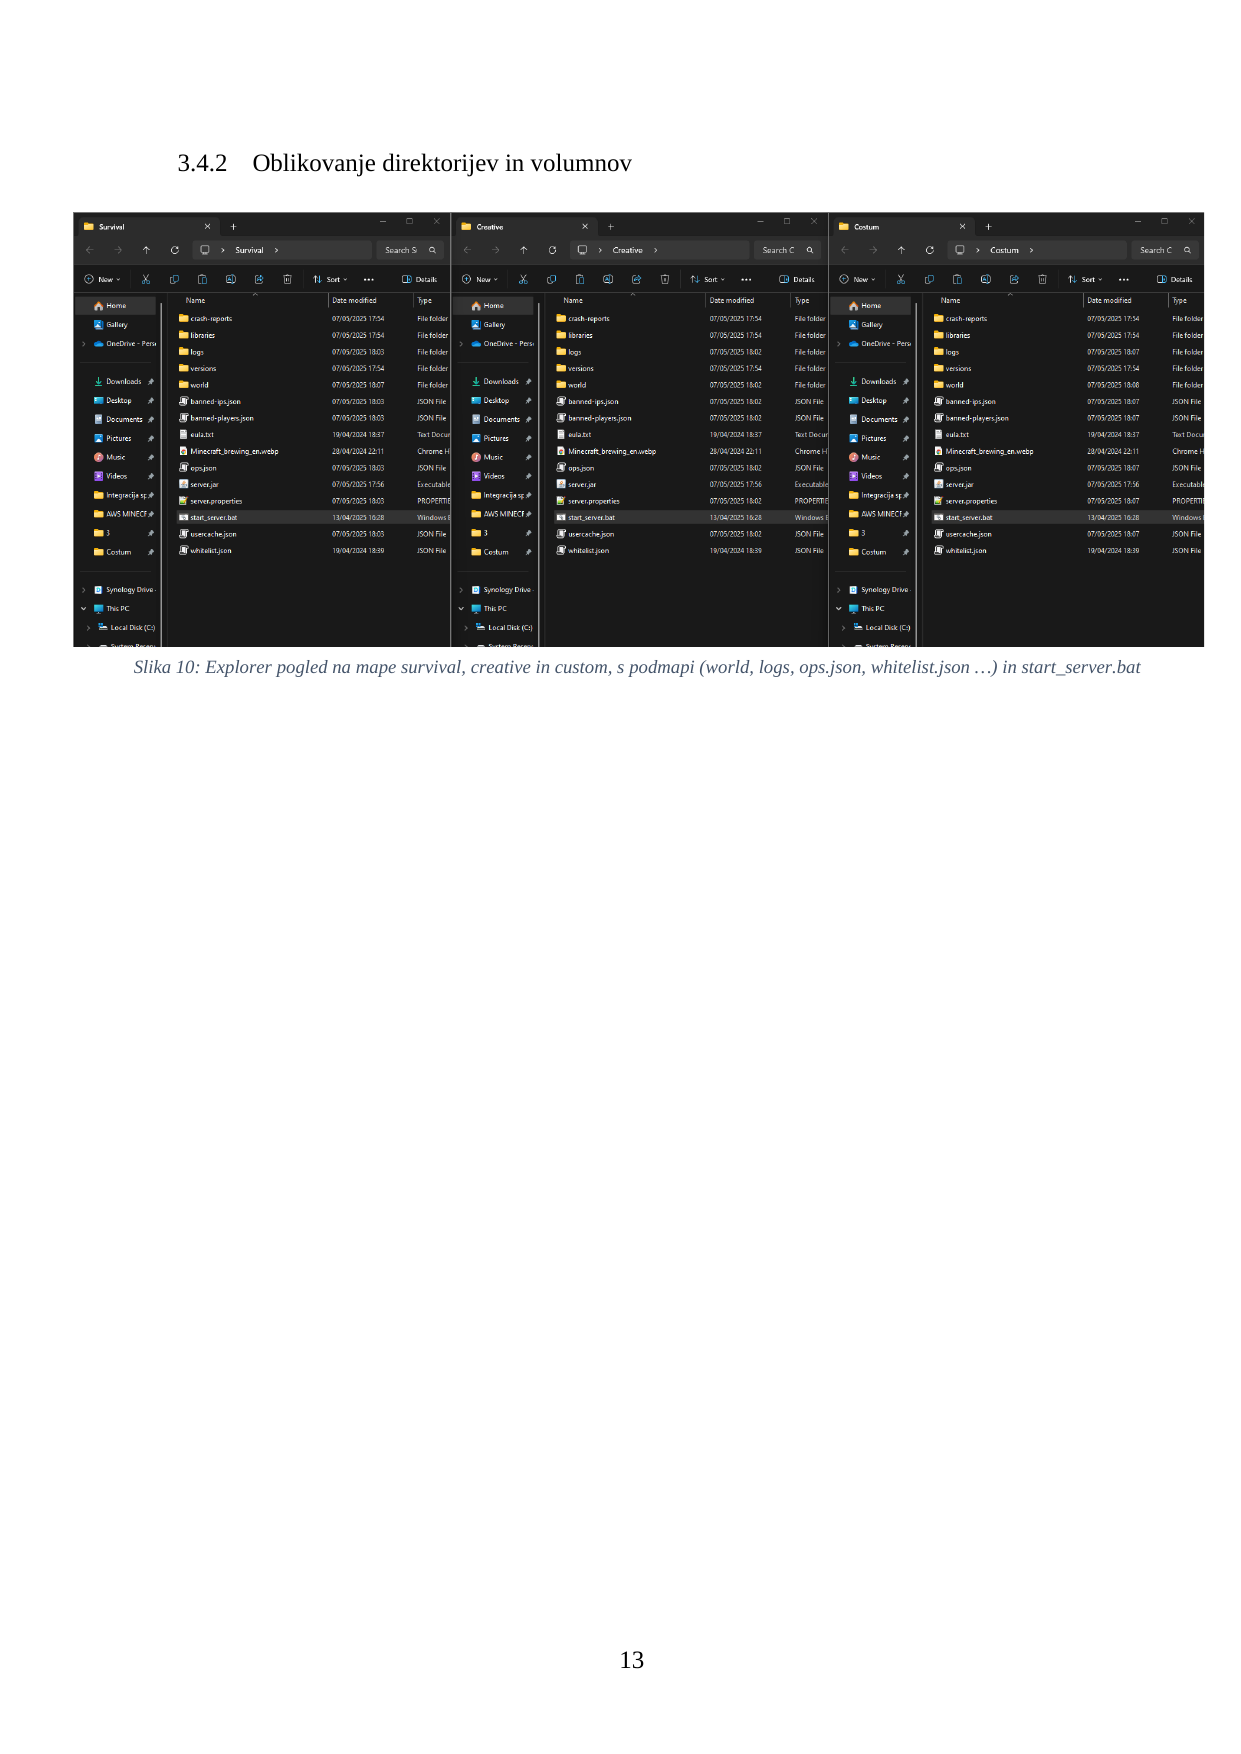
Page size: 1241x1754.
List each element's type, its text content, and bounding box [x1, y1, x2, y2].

subtitle Oblikovanje direktorijev in volumnov [177, 148, 1100, 176]
picture [73, 212, 1205, 647]
